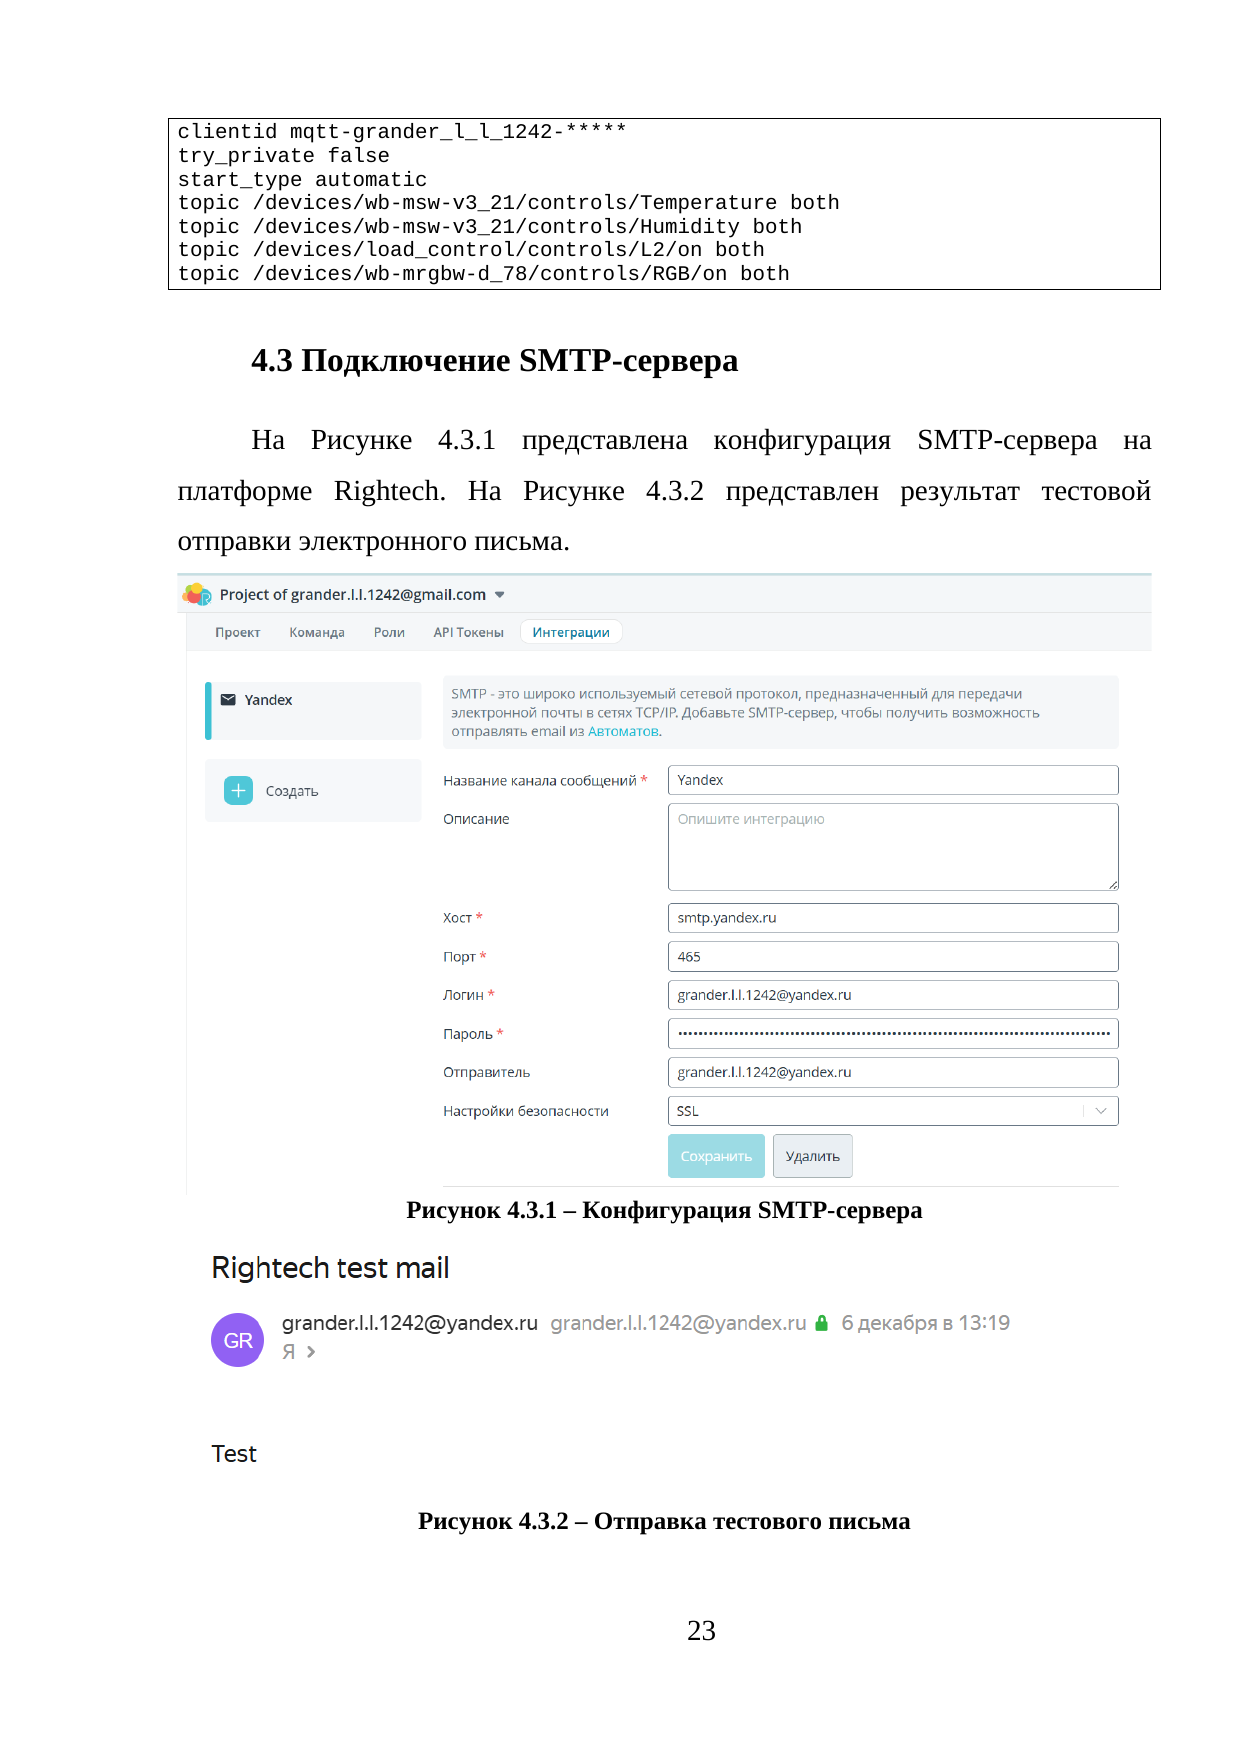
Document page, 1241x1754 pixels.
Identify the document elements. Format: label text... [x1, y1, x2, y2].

text Рисунок 4.3.2 – Отправка тестового письма [177, 1507, 1152, 1535]
text try_private false [177, 145, 1152, 168]
text На Рисунке 4.3.1 представлена конфигурация SMTP-сервера на платформе Rightech. На Рисунке 4.3.2 представлен результат тестовой отправки электронного письма. [177, 422, 1152, 557]
text clientid mqtt-grander_l_l_1242-***** [169, 119, 1160, 145]
subtitle 4.3 Подключение SMTP-сервера [177, 340, 1152, 378]
text topic /devices/wb-msw-v3_21/controls/Temperature both [177, 192, 1152, 216]
text Рисунок 4.3.1 – Конфигурация SMTP-сервера [177, 1195, 1152, 1223]
text topic /devices/load_control/controls/L2/on both [177, 239, 1152, 260]
picture [177, 573, 1152, 1195]
text topic /devices/wb-msw-v3_21/controls/Humidity both [177, 216, 1152, 239]
text topic /devices/wb-mrgbw-d_78/controls/RGB/on both [169, 260, 1160, 289]
text start_type automatic [177, 168, 1152, 192]
picture [177, 1236, 1152, 1507]
